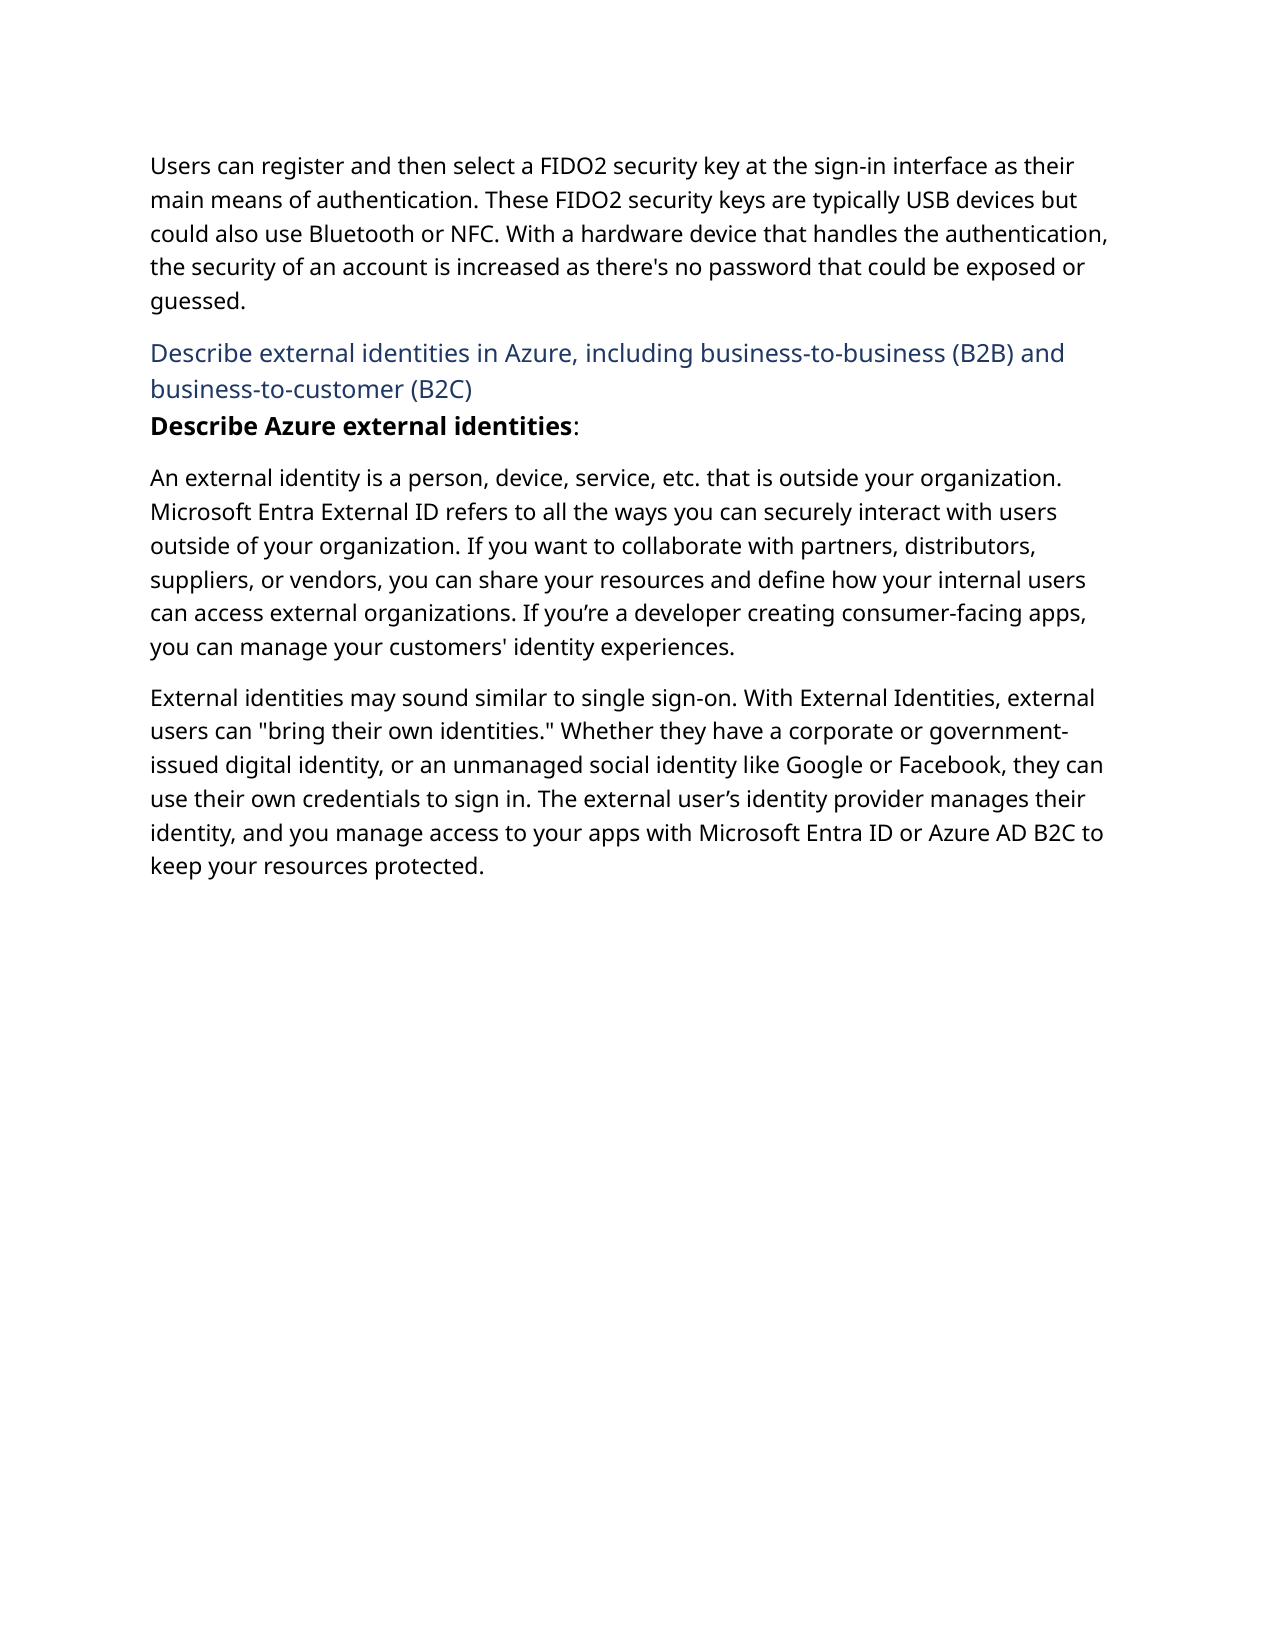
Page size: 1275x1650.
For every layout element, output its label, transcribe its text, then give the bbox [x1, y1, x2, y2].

text Users can register and then select a FIDO2 security key at the sign-in interface as their main means of authentication. These FIDO2 security keys are typically USB devices but could also use Bluetooth or NFC. With a hardware device that handles the authentication, the security of an account is increased as there's no password that could be exposed or guessed. [150, 150, 1125, 316]
text External identities may sound similar to single sign-on. With External Identities, external users can "bring their own identities." Whether they have a corporate or government-issued digital identity, or an unmanaged social identity like Google or Facebook, they can use their own credentials to sign in. The external user’s identity provider manages their identity, and you manage access to your apps with Microsoft Entra ID or Azure AD B2C to keep your resources protected. [150, 682, 1125, 882]
text An external identity is a person, device, service, etc. that is outside your organization. Microsoft Entra External ID refers to all the ways you can securely interact with users outside of your organization. If you want to collaborate with partners, distributors, suppliers, or vendors, you can share your resources and define how your internal users can access external organizations. If you’re a developer creating consumer-facing apps, you can manage your customers' identity experiences. [150, 462, 1125, 662]
text Describe Azure external identities: [150, 409, 1125, 443]
subtitle Describe external identities in Azure, including business-to-business (B2B) and business-to-customer (B2C) [150, 335, 1125, 406]
